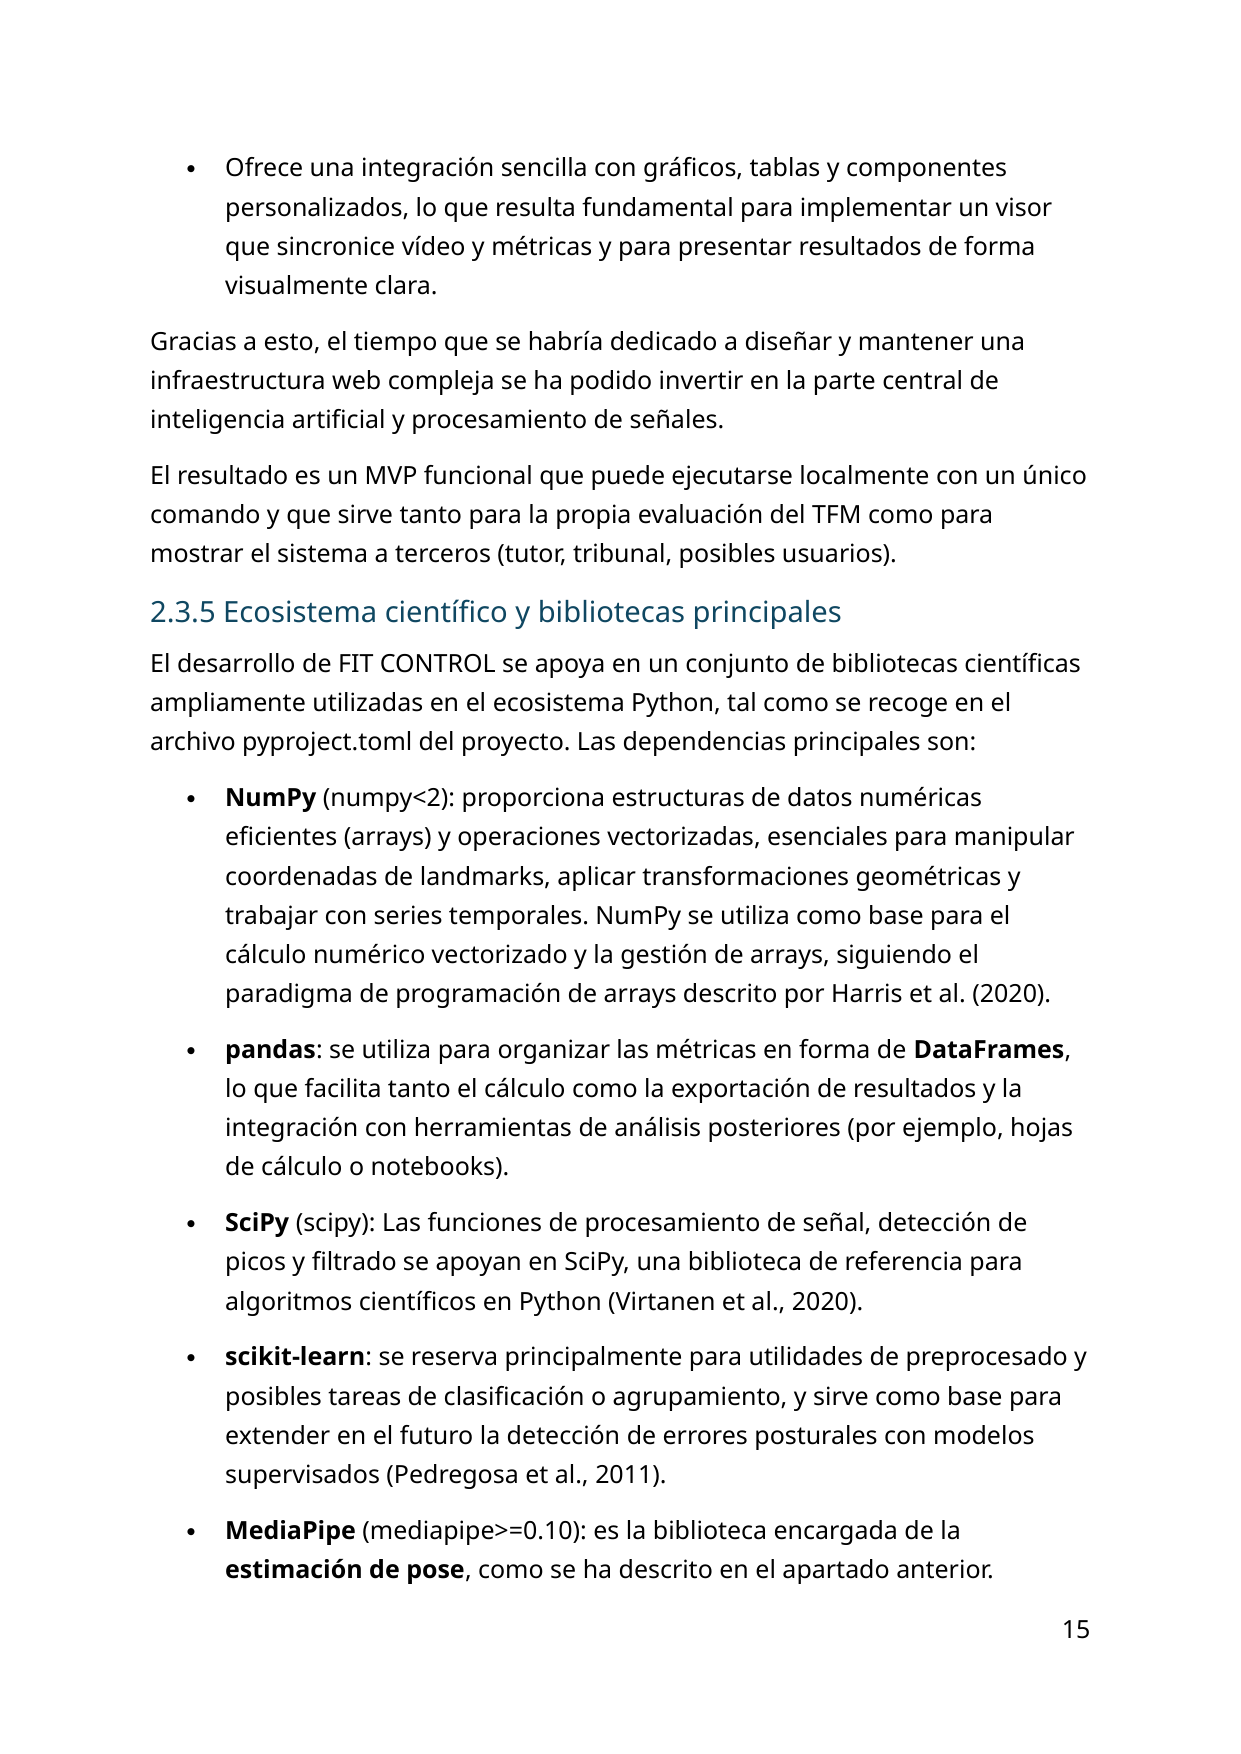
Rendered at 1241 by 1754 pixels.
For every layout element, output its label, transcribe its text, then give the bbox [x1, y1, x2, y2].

list Ofrece una integración sencilla con gráficos, tablas y componentes personalizados, lo que resulta fundamental para implementar un visor que sincronice vídeo y métricas y para presentar resultados de forma visualmente clara. [187, 150, 1090, 302]
text El desarrollo de FIT CONTROL se apoya en un conjunto de bibliotecas científicas ampliamente utilizadas en el ecosistema Python, tal como se recoge en el archivo pyproject.toml del proyecto. Las dependencias principales son: [150, 646, 1090, 758]
list MediaPipe (mediapipe>=0.10): es la biblioteca encargada de la estimación de pose, como se ha descrito en el apartado anterior. [187, 1512, 1090, 1586]
list SciPy (scipy): Las funciones de procesamiento de señal, detección de picos y filtrado se apoyan en SciPy, una biblioteca de referencia para algoritmos científicos en Python (Virtanen et al., 2020). [187, 1205, 1090, 1317]
text Gracias a esto, el tiempo que se habría dedicado a diseñar y mantener una infraestructura web compleja se ha podido invertir en la parte central de inteligencia artificial y procesamiento de señales. [150, 323, 1090, 436]
text El resultado es un MVP funcional que puede ejecutarse localmente con un único comando y que sirve tanto para la propia evaluación del TFM como para mostrar el sistema a terceros (tutor, tribunal, posibles usuarios). [150, 457, 1090, 570]
list NumPy (numpy<2): proporciona estructuras de datos numéricas eficientes (arrays) y operaciones vectorizadas, esenciales para manipular coordenadas de landmarks, aplicar transformaciones geométricas y trabajar con series temporales. NumPy se utiliza como base para el cálculo numérico vectorizado y la gestión de arrays, siguiendo el paradigma de programación de arrays descrito por Harris et al. (2020). [187, 780, 1090, 1010]
list pandas: se utiliza para organizar las métricas en forma de DataFrames, lo que facilita tanto el cálculo como la exportación de resultados y la integración con herramientas de análisis posteriores (por ejemplo, hojas de cálculo o notebooks). [187, 1031, 1090, 1183]
list scikit-learn: se reserva principalmente para utilidades de preprocesado y posibles tareas de clasificación o agrupamiento, y sirve como base para extender en el futuro la detección de errores posturales con modelos supervisados (Pedregosa et al., 2011). [187, 1339, 1090, 1491]
subtitle 2.3.5 Ecosistema científico y bibliotecas principales [150, 592, 1090, 631]
